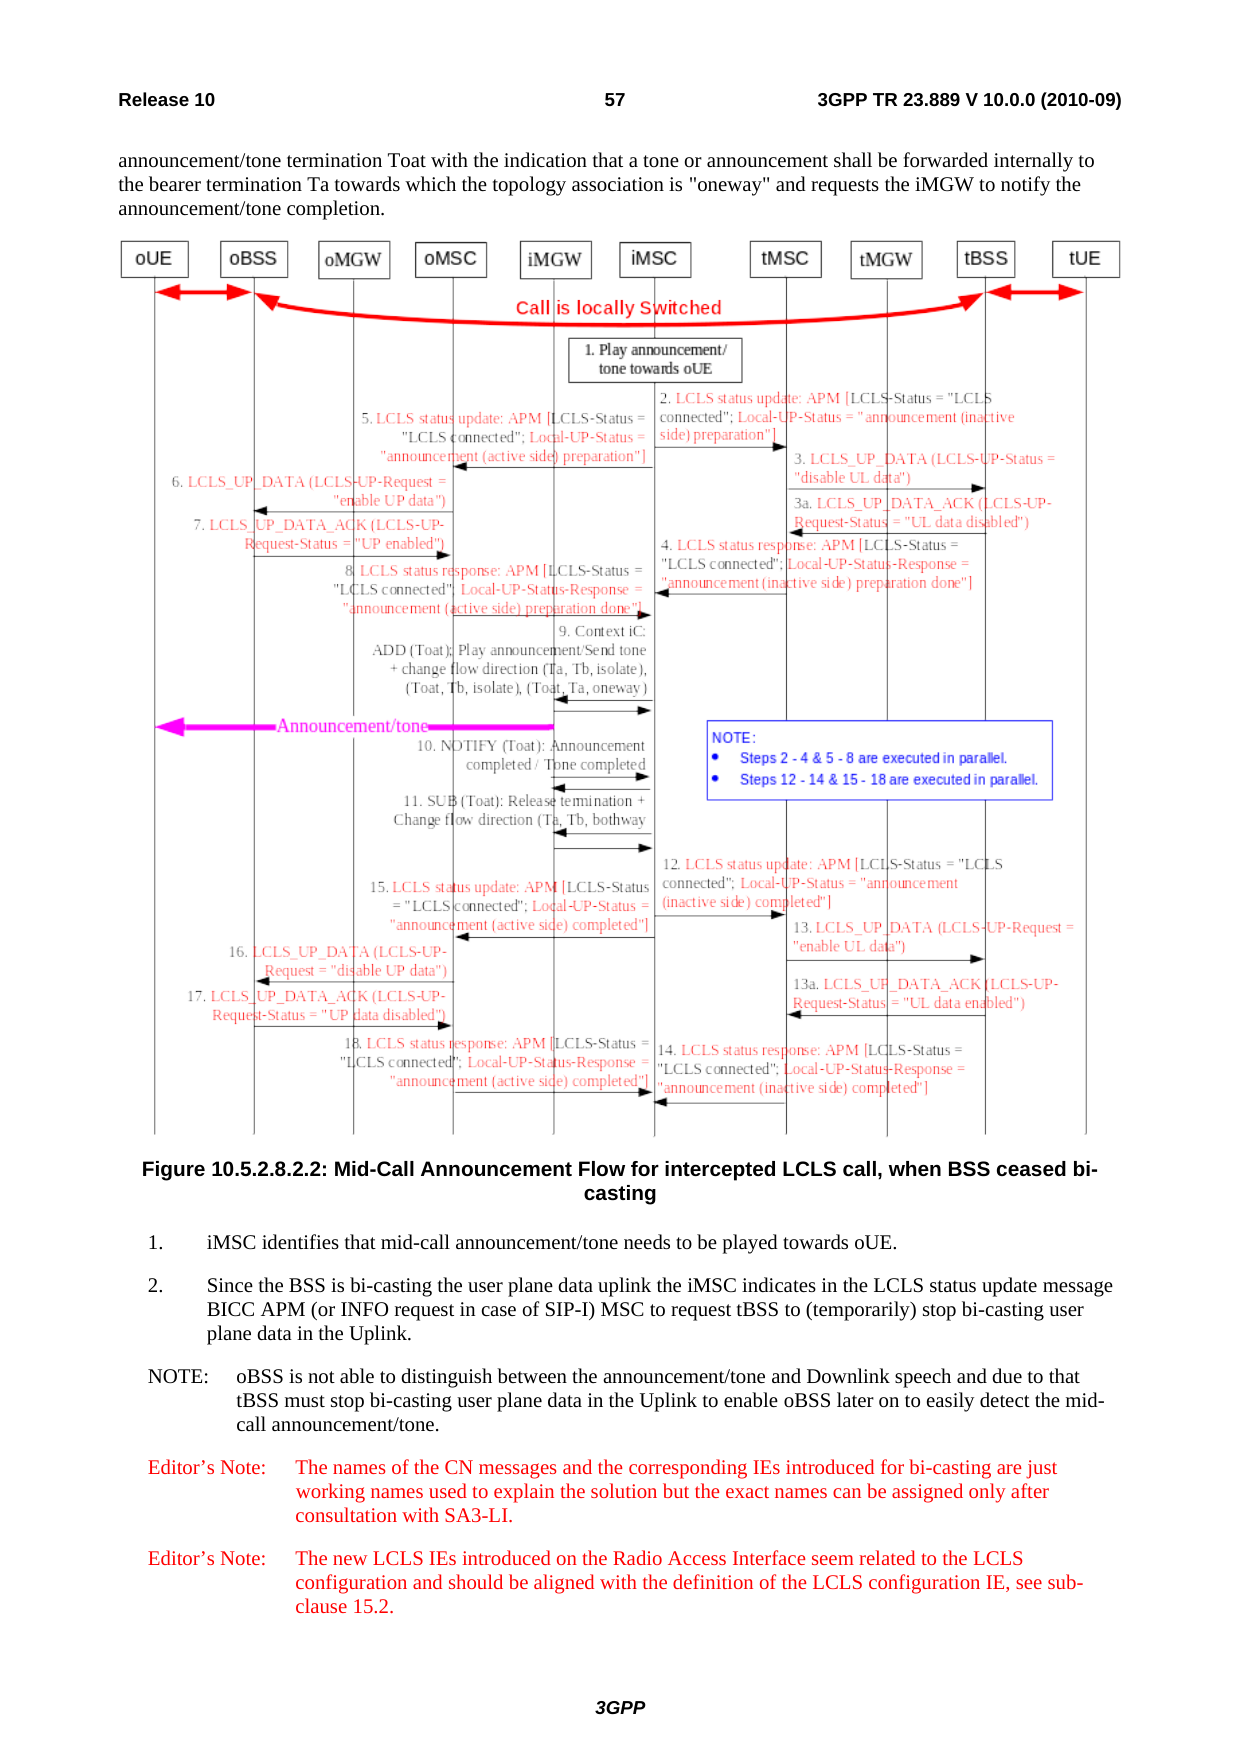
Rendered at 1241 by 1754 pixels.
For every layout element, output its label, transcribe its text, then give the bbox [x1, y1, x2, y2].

text Figure 10.5.2.8.2.2: Mid-Call Announcement Flow for intercepted LCLS call, when BSS ceased bi-casting [118, 1157, 1122, 1205]
text 1. iMSC identifies that mid-call announcement/tone needs to be played towards oUE. [148, 1230, 1122, 1254]
text 2. Since the BSS is bi-casting the user plane data uplink the iMSC indicates in the LCLS status update message BICC APM (or INFO request in case of SIP-I) MSC to request tBSS to (temporarily) stop bi-casting user plane data in the Uplink. [148, 1273, 1122, 1345]
text Editor’s Note: The names of the CN messages and the corresponding IEs introduced for bi-casting are just working names used to explain the solution but the exact names can be assigned only after consultation with SA3-LI. [148, 1455, 1122, 1527]
text Editor’s Note: The new LCLS IEs introduced on the Radio Access Interface seem related to the LCLS configuration and should be aligned with the definition of the LCLS configuration IE, see sub-clause 15.2. [148, 1546, 1122, 1618]
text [118, 147, 1122, 220]
text NOTE: oBSS is not able to distinguish between the announcement/tone and Downlink speech and due to that tBSS must stop bi-casting user plane data in the Uplink to enable oBSS later on to easily detect the mid-call announcement/tone. [148, 1364, 1122, 1436]
